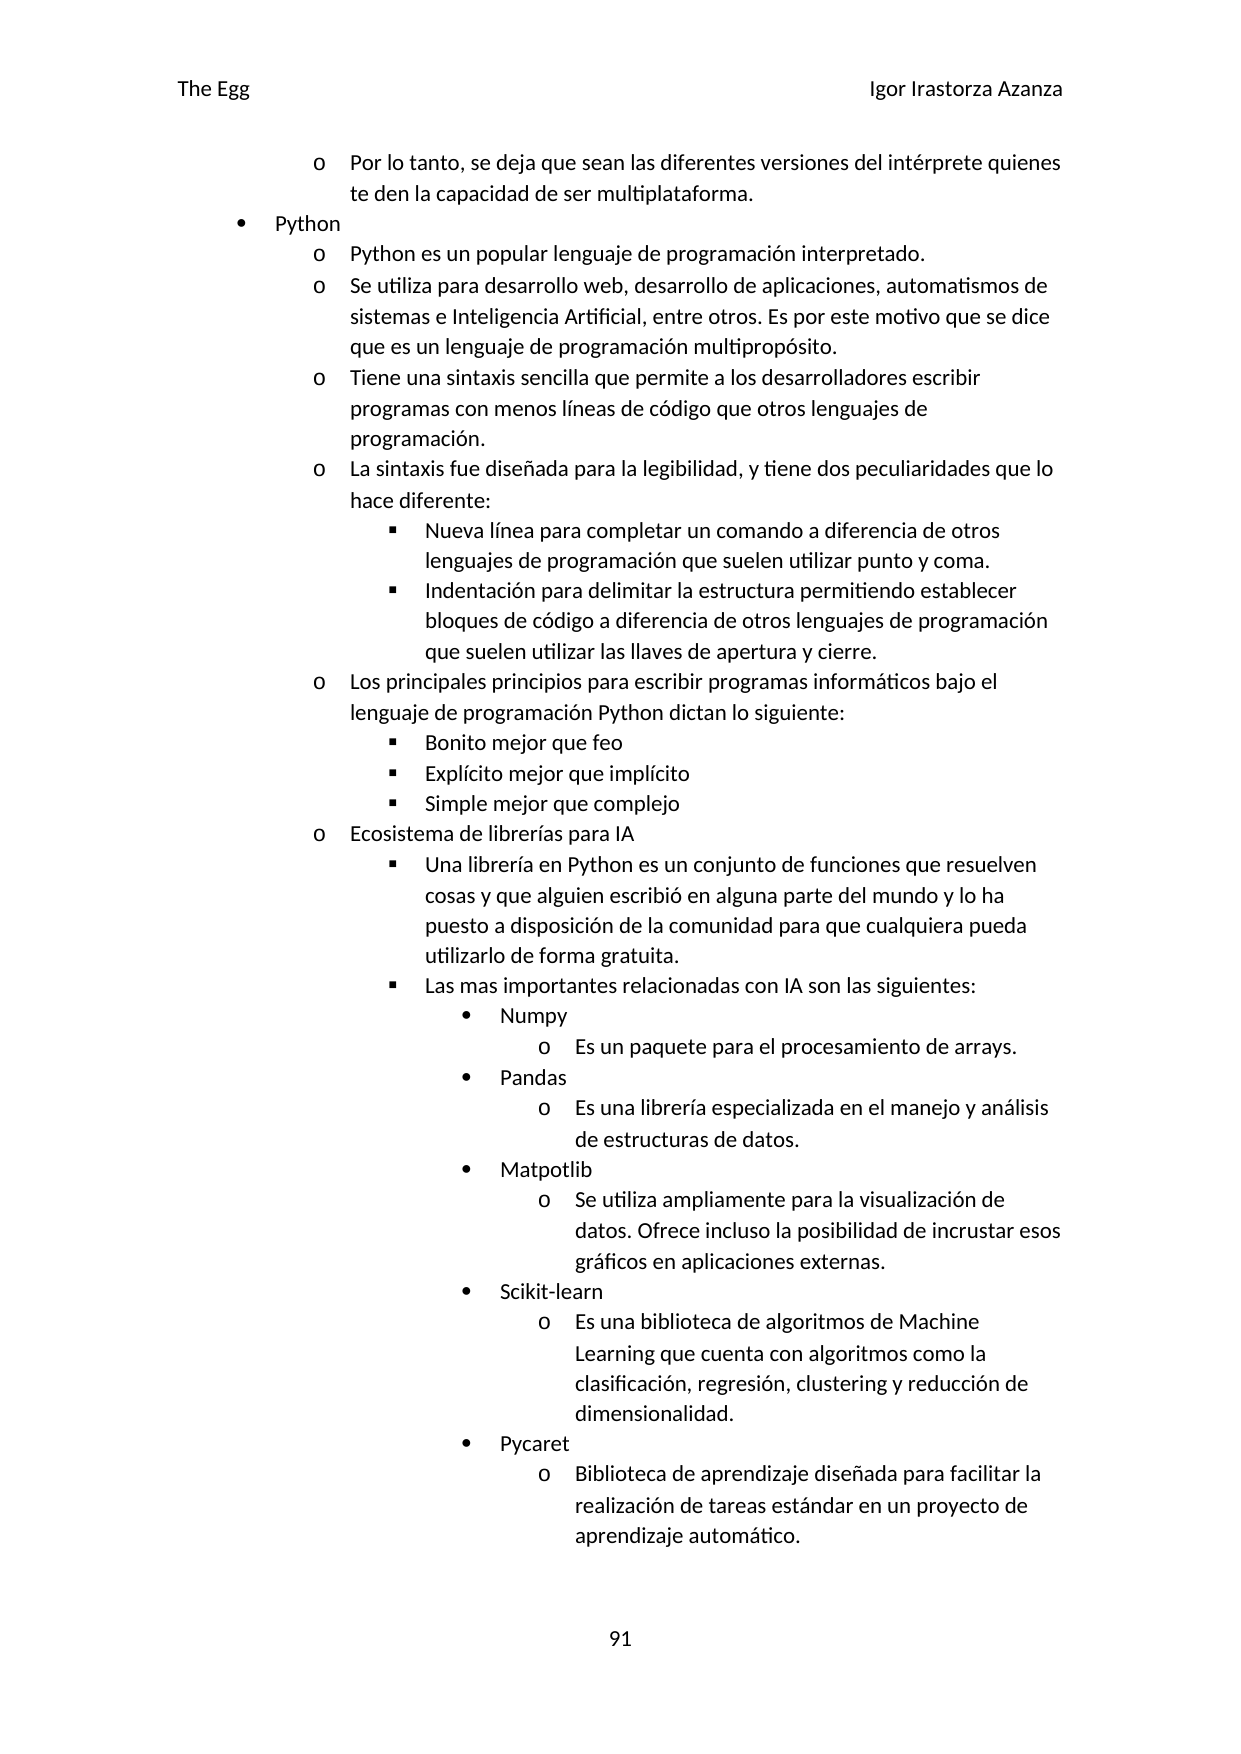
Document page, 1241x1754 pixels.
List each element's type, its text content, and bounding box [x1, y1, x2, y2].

list Por lo tanto, se deja que sean las diferentes versiones del intérprete quienes te den la capacidad de ser multiplataforma. [312, 148, 1063, 207]
list La sintaxis fue diseñada para la legibilidad, y tiene dos peculiaridades que lo hace diferente: [312, 454, 1063, 514]
list Se utiliza ampliamente para la visualización de datos. Ofrece incluso la posibilidad de incrustar esos gráficos en aplicaciones externas. [537, 1185, 1063, 1275]
list Es un paquete para el procesamiento de arrays. [537, 1032, 1063, 1061]
list Scikit-learn [462, 1277, 1063, 1305]
list Python [237, 209, 1063, 237]
list Biblioteca de aprendizaje diseñada para facilitar la realización de tareas estándar en un proyecto de aprendizaje automático. [537, 1459, 1063, 1549]
list Los principales principios para escribir programas informáticos bajo el lenguaje de programación Python dictan lo siguiente: [312, 667, 1063, 726]
list Indentación para delimitar la estructura permitiendo establecer bloques de código a diferencia de otros lenguajes de programación que suelen utilizar las llaves de apertura y cierre. [387, 576, 1063, 665]
list Pycaret [462, 1429, 1063, 1457]
list Numpy [462, 1002, 1063, 1030]
list Bonito mejor que feo [387, 728, 1063, 757]
list Es una librería especializada en el manejo y análisis de estructuras de datos. [537, 1093, 1063, 1153]
list Pandas [462, 1063, 1063, 1091]
list Tiene una sintaxis sencilla que permite a los desarrolladores escribir programas con menos líneas de código que otros lenguajes de programación. [312, 363, 1063, 452]
list Nueva línea para completar un comando a diferencia de otros lenguajes de programación que suelen utilizar punto y coma. [387, 516, 1063, 574]
list Matpotlib [462, 1155, 1063, 1183]
list Se utiliza para desarrollo web, desarrollo de aplicaciones, automatismos de sistemas e Inteligencia Artificial, entre otros. Es por este motivo que se dice que es un lenguaje de programación multipropósito. [312, 271, 1063, 360]
list Python es un popular lenguaje de programación interpretado. [312, 239, 1063, 268]
list Ecosistema de librerías para IA [312, 819, 1063, 848]
list Las mas importantes relacionadas con IA son las siguientes: [387, 971, 1063, 999]
list Simple mejor que complejo [387, 789, 1063, 817]
list Explícito mejor que implícito [387, 759, 1063, 787]
list Es una biblioteca de algoritmos de Machine Learning que cuenta con algoritmos como la clasificación, regresión, clustering y reducción de dimensionalidad. [537, 1307, 1063, 1427]
list Una librería en Python es un conjunto de funciones que resuelven cosas y que alguien escribió en alguna parte del mundo y lo ha puesto a disposición de la comunidad para que cualquiera pueda utilizarlo de forma gratuita. [387, 851, 1063, 969]
